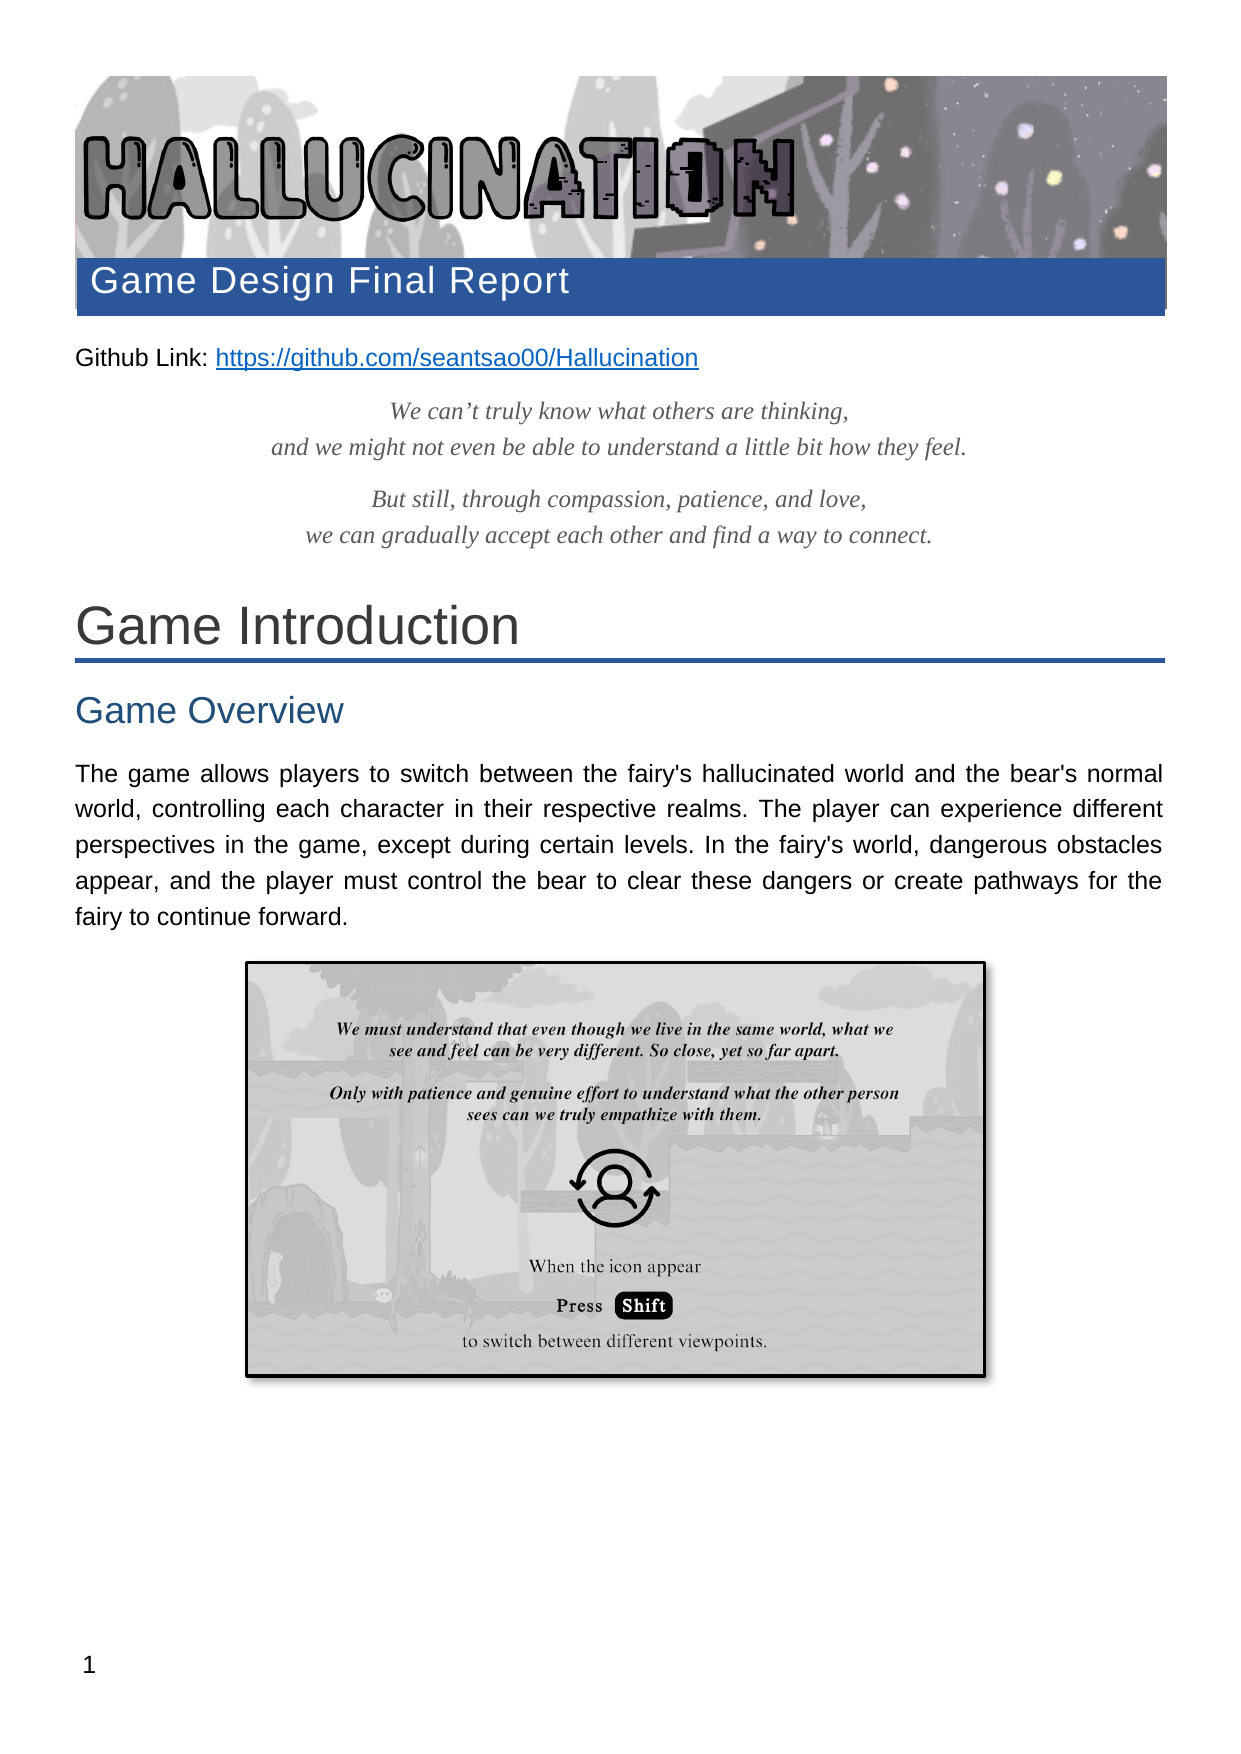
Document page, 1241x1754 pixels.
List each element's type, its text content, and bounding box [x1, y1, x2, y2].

picture [75, 75, 1167, 309]
subtitle Game Overview [75, 688, 1165, 731]
text Github Link: https://github.com/seantsao00/Hallucination [75, 343, 1165, 372]
text We can’t truly know what others are thinking, and we might not even be able to understand a little bit how they feel. [150, 396, 1090, 461]
subtitle Game Design Final Report [90, 258, 1165, 303]
picture [248, 964, 983, 1374]
subtitle Game Introduction [75, 594, 1165, 658]
text But still, through compassion, patience, and love, we can gradually accept each other and find a way to connect. [150, 484, 1090, 549]
text The game allows players to switch between the fairy's hallucinated world and the bear's normal world, controlling each character in their respective realms. The player can experience different perspectives in the game, except during certain levels. In the fairy's world, dangerous obstacles appear, and the player must control the bear to clear these dangers or create pathways for the fairy to continue forward. [75, 758, 1165, 931]
